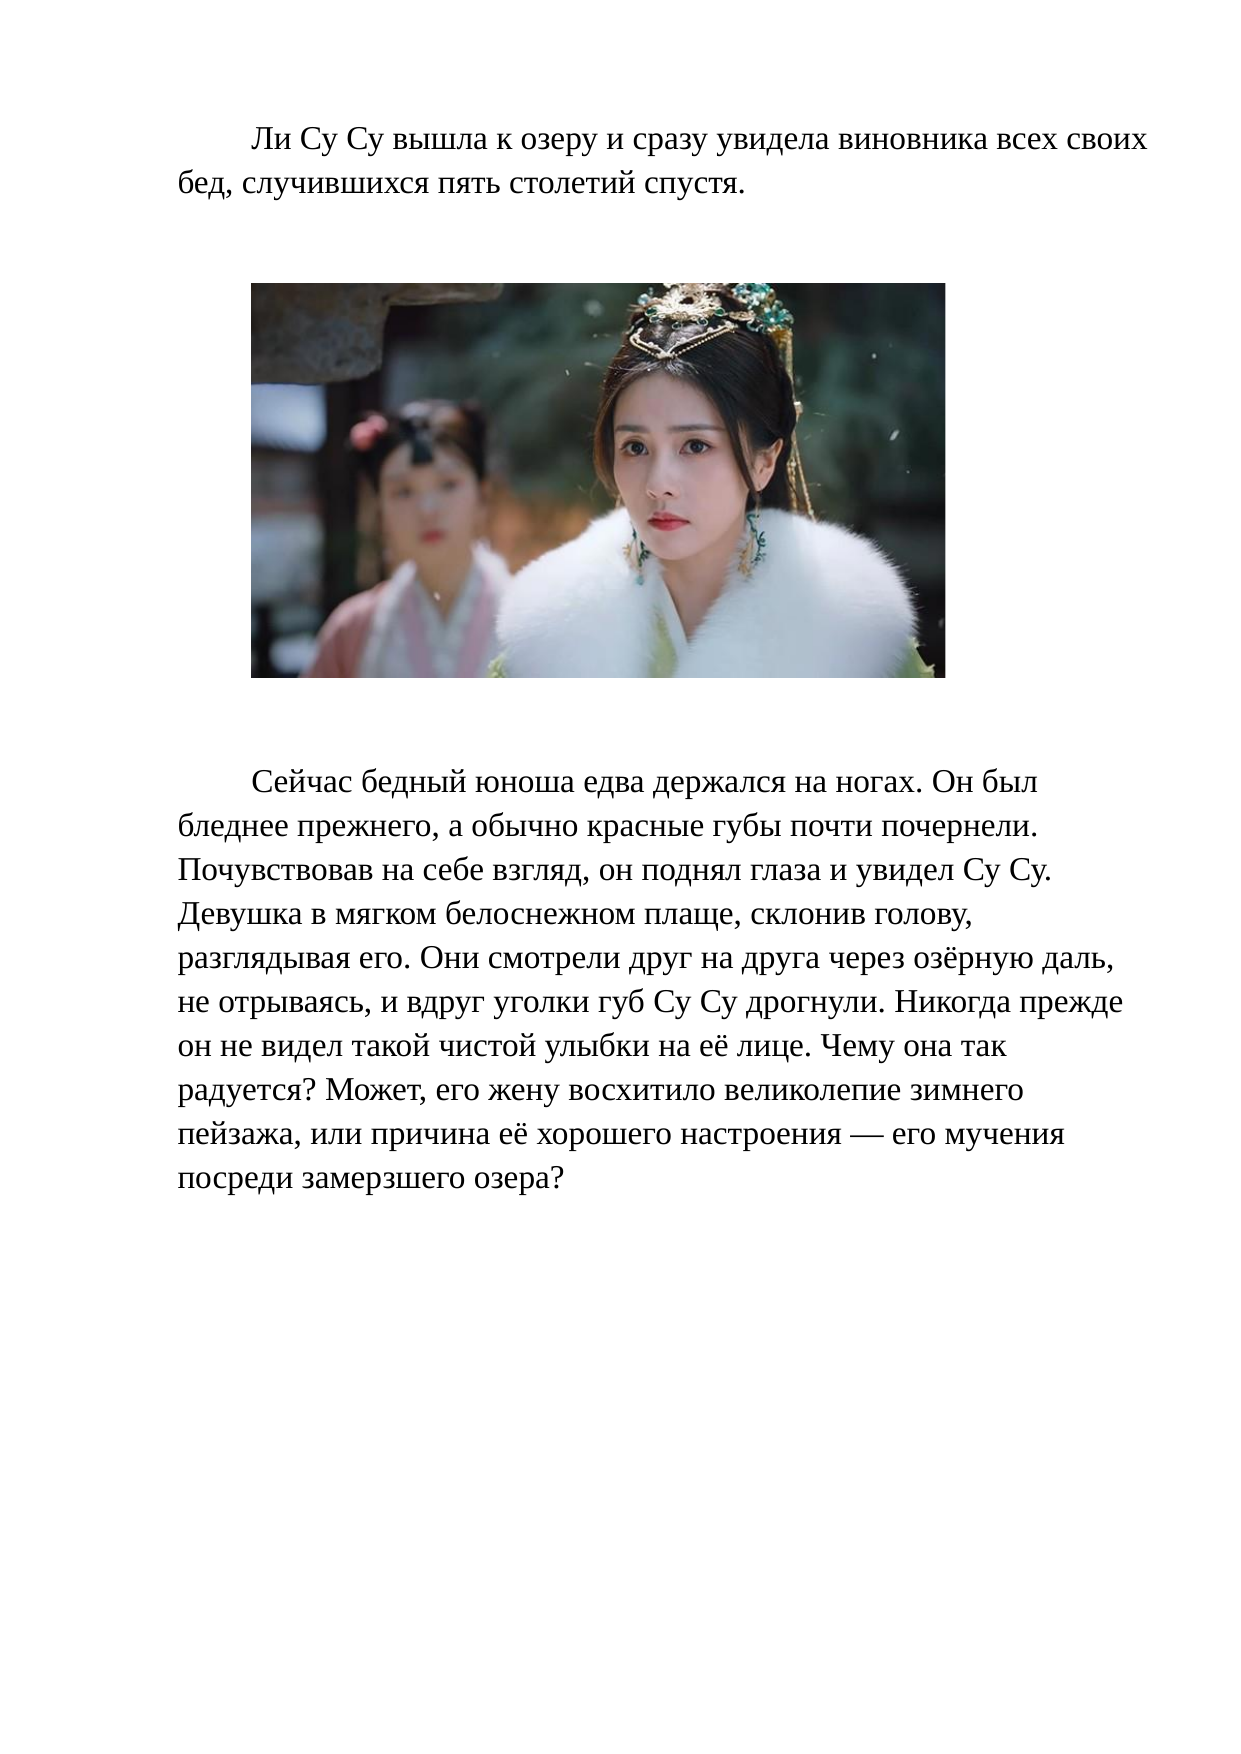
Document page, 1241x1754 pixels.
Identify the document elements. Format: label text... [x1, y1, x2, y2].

text Ли Су Су вышла к озеру и сразу увидела виновника всех своих бед, случившихся пять столетий спустя. [177, 118, 1152, 201]
picture [251, 283, 946, 678]
text Сейчас бедный юноша едва держался на ногах. Он был бледнее прежнего, а обычно красные губы почти почернели. Почувствовав на себе взгляд, он поднял глаза и увидел Су Су. Девушка в мягком белоснежном плаще, склонив голову, разглядывая его. Они смотрели друг на друга через озёрную даль, не отрываясь, и вдруг уголки губ Су Су дрогнули. Никогда прежде он не видел такой чистой улыбки на её лице. Чему она так радуется? Может, его жену восхитило великолепие зимнего пейзажа, или причина её хорошего настроения — его мучения посреди замерзшего озера? [177, 761, 1152, 1196]
